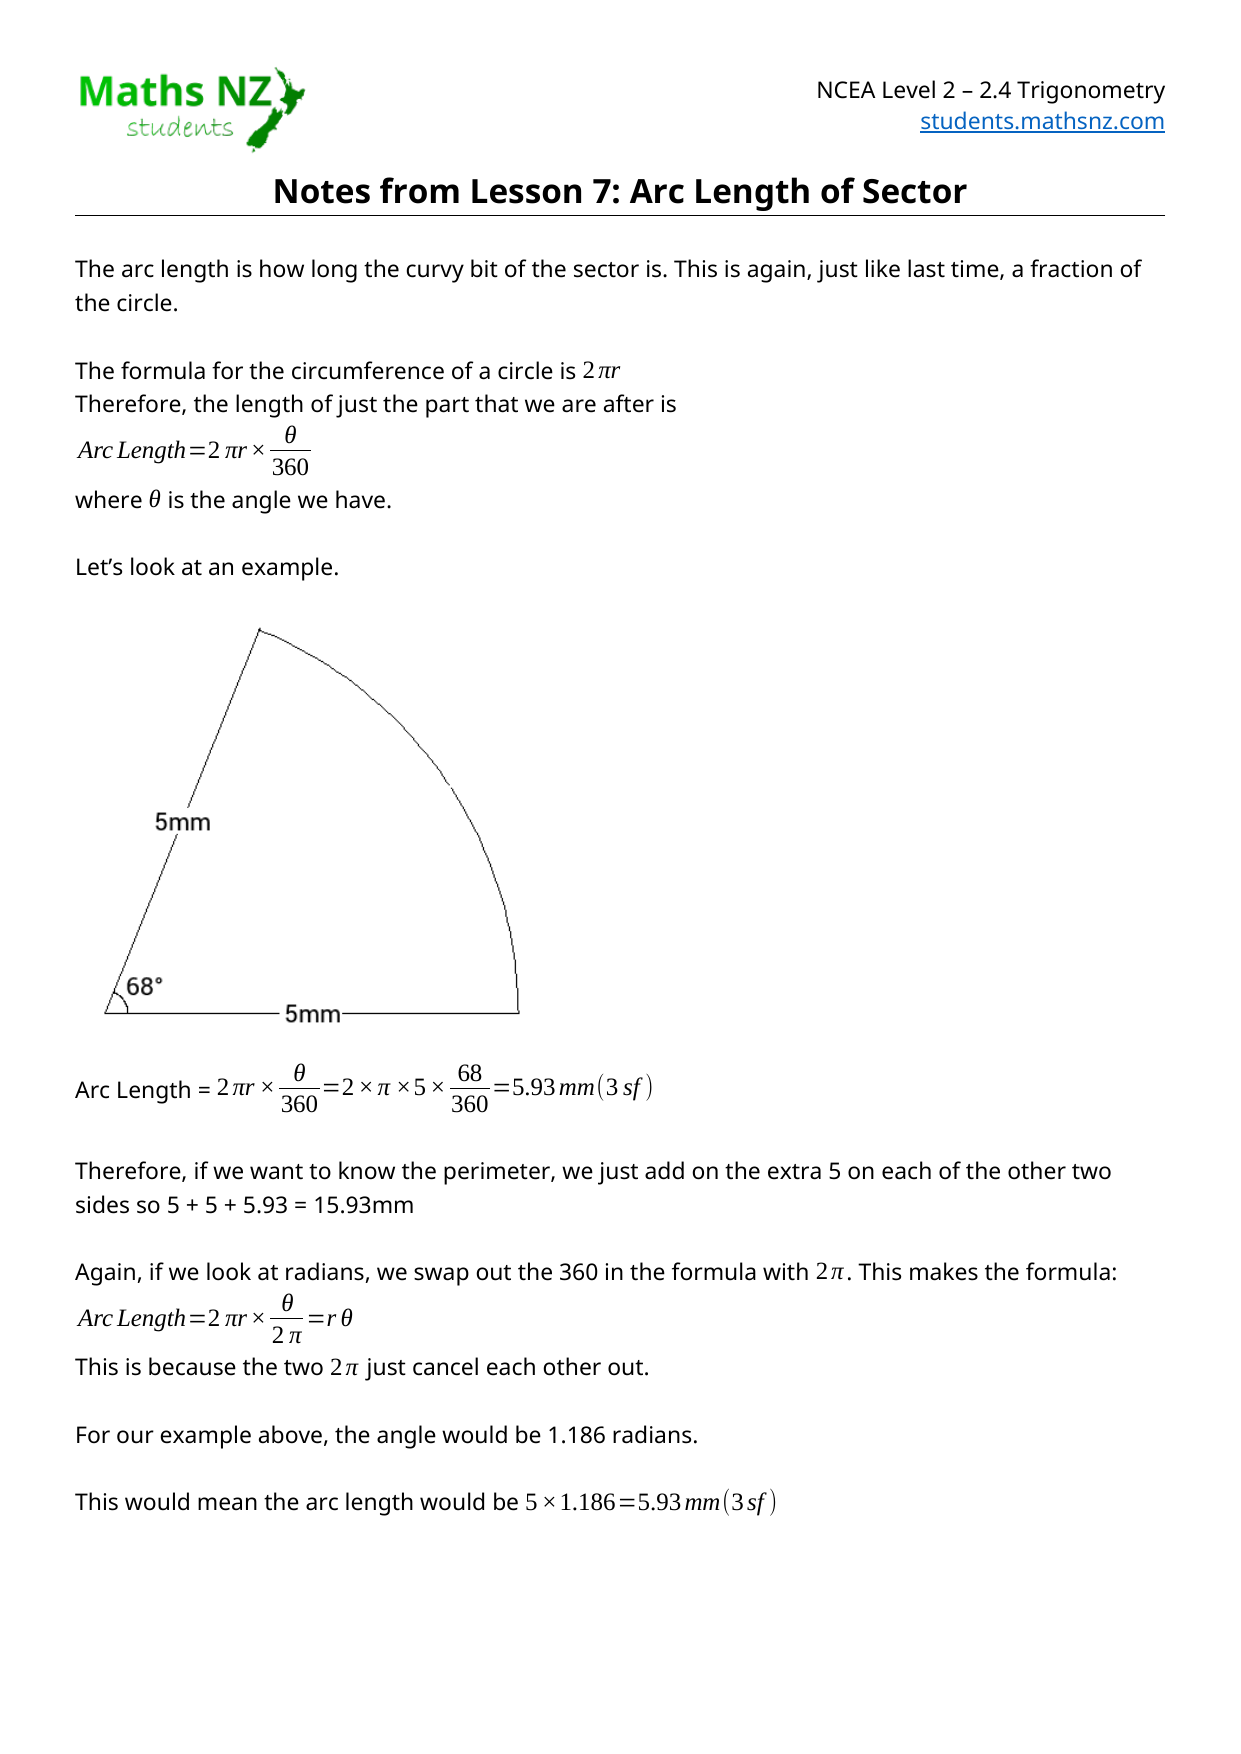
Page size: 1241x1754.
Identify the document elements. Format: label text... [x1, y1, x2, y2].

text Therefore, the length of just the part that we are after is [75, 388, 1165, 419]
text This is because the two just cancel each other out. [75, 1351, 1165, 1383]
text where is the angle we have. [75, 483, 1165, 515]
text Arc Length = [75, 1060, 1165, 1119]
picture [75, 584, 548, 1058]
text The arc length is how long the curvy bit of the sector is. This is again, just like last time, a fraction of the circle. [75, 253, 1165, 318]
subtitle Notes from Lesson 7: Arc Length of Sector [75, 167, 1165, 215]
text Again, if we look at radians, we swap out the 360 in the formula with . This makes the formula: [75, 1256, 1165, 1287]
text This would mean the arc length would be [75, 1486, 1165, 1518]
text Therefore, if we want to know the perimeter, we just add on the extra 5 on each of the other two sides so 5 + 5 + 5.93 = 15.93mm [75, 1155, 1165, 1220]
text Let’s look at an example. [75, 551, 1165, 582]
picture [75, 57, 309, 162]
text For our example above, the angle would be 1.186 radians. [75, 1419, 1165, 1450]
text The formula for the circumference of a circle is [75, 354, 1165, 386]
